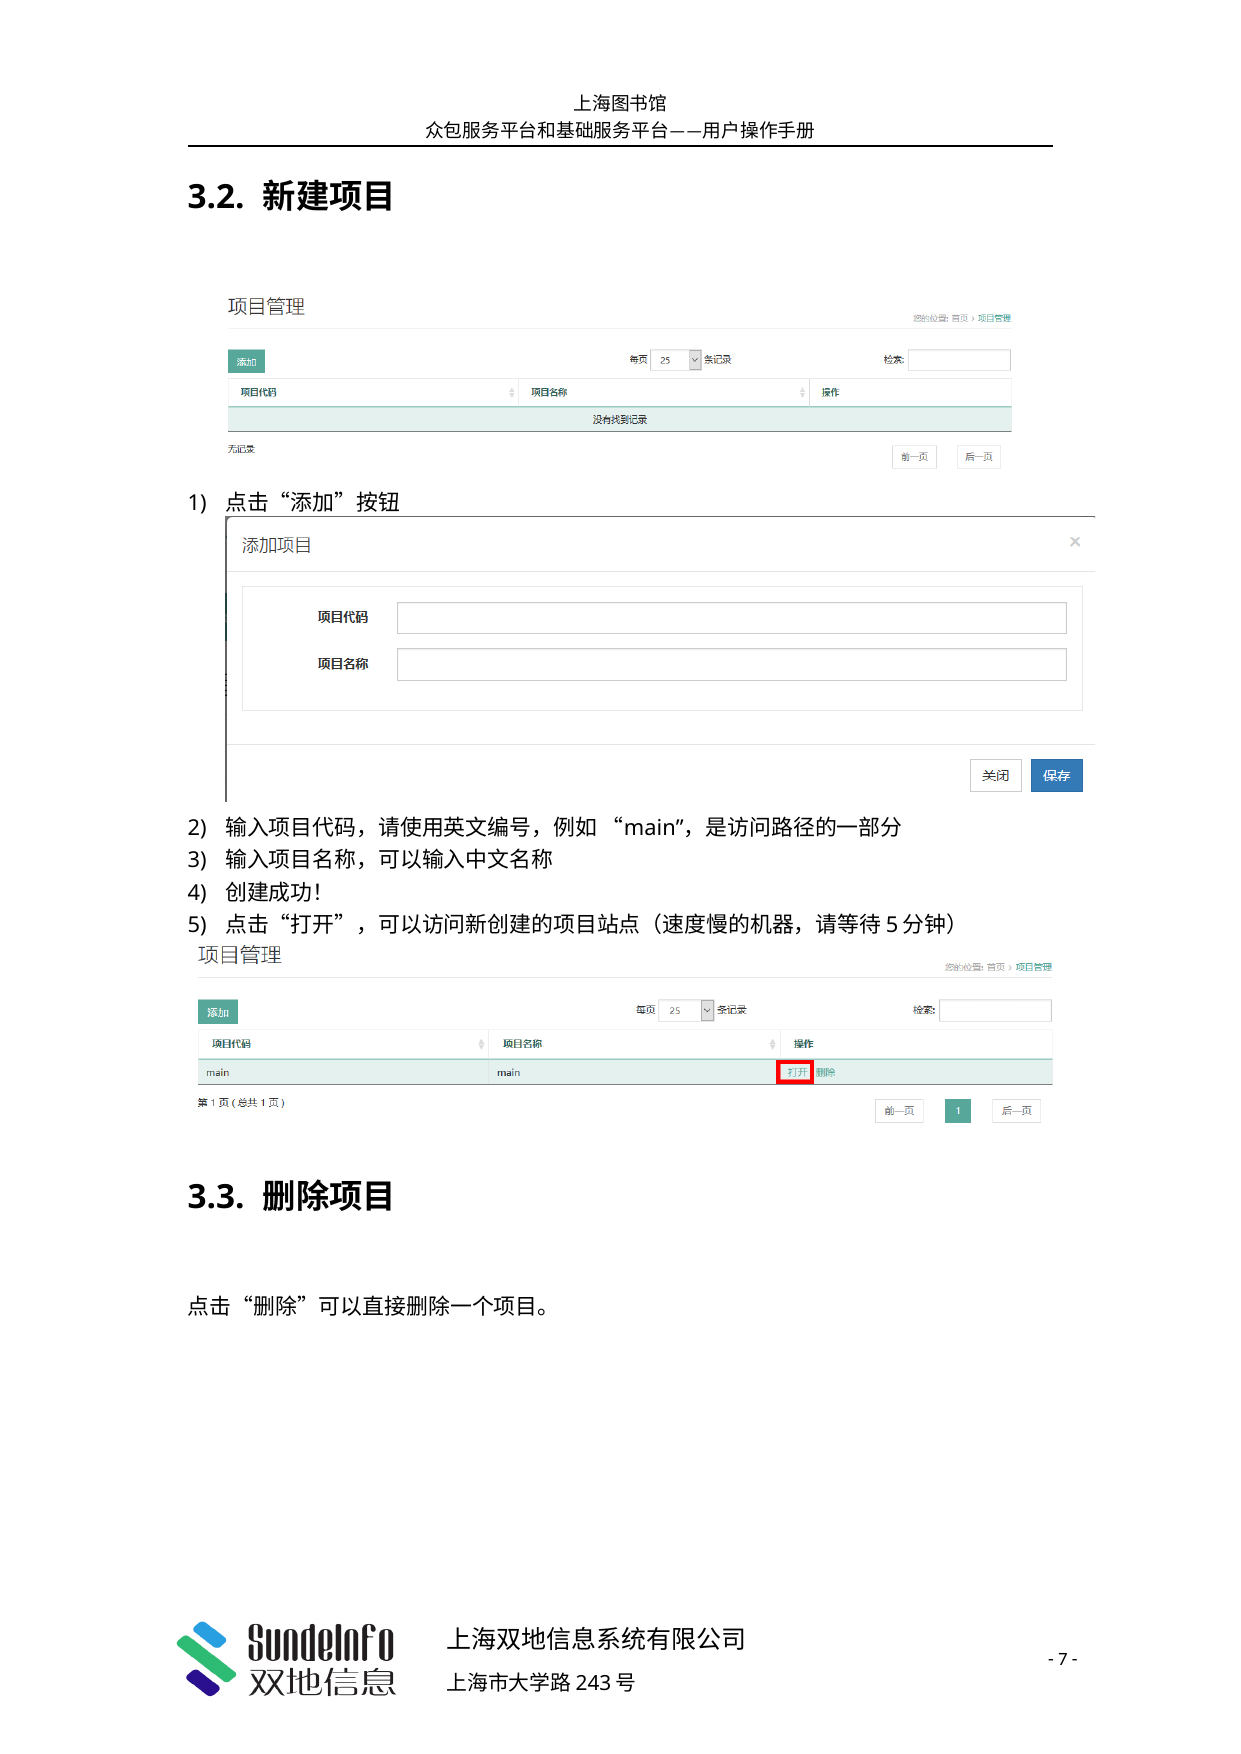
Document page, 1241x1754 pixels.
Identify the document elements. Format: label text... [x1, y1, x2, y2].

picture [187, 289, 1058, 485]
subtitle 删除项目 [187, 1161, 1053, 1226]
list 点击“打开”，可以访问新创建的项目站点（速度慢的机器，请等待5分钟） [187, 907, 1053, 939]
picture [187, 939, 1058, 1135]
subtitle 新建项目 [187, 162, 1053, 227]
list 输入项目代码，请使用英文编号，例如 “main”，是访问路径的一部分 [187, 809, 1053, 842]
text 点击“删除”可以直接删除一个项目。 [187, 1289, 1053, 1321]
list 创建成功！ [187, 874, 1053, 907]
picture [172, 1615, 403, 1702]
list 点击“添加”按钮 [187, 485, 1053, 517]
list 输入项目名称，可以输入中文名称 [187, 842, 1053, 874]
picture [225, 516, 1096, 802]
